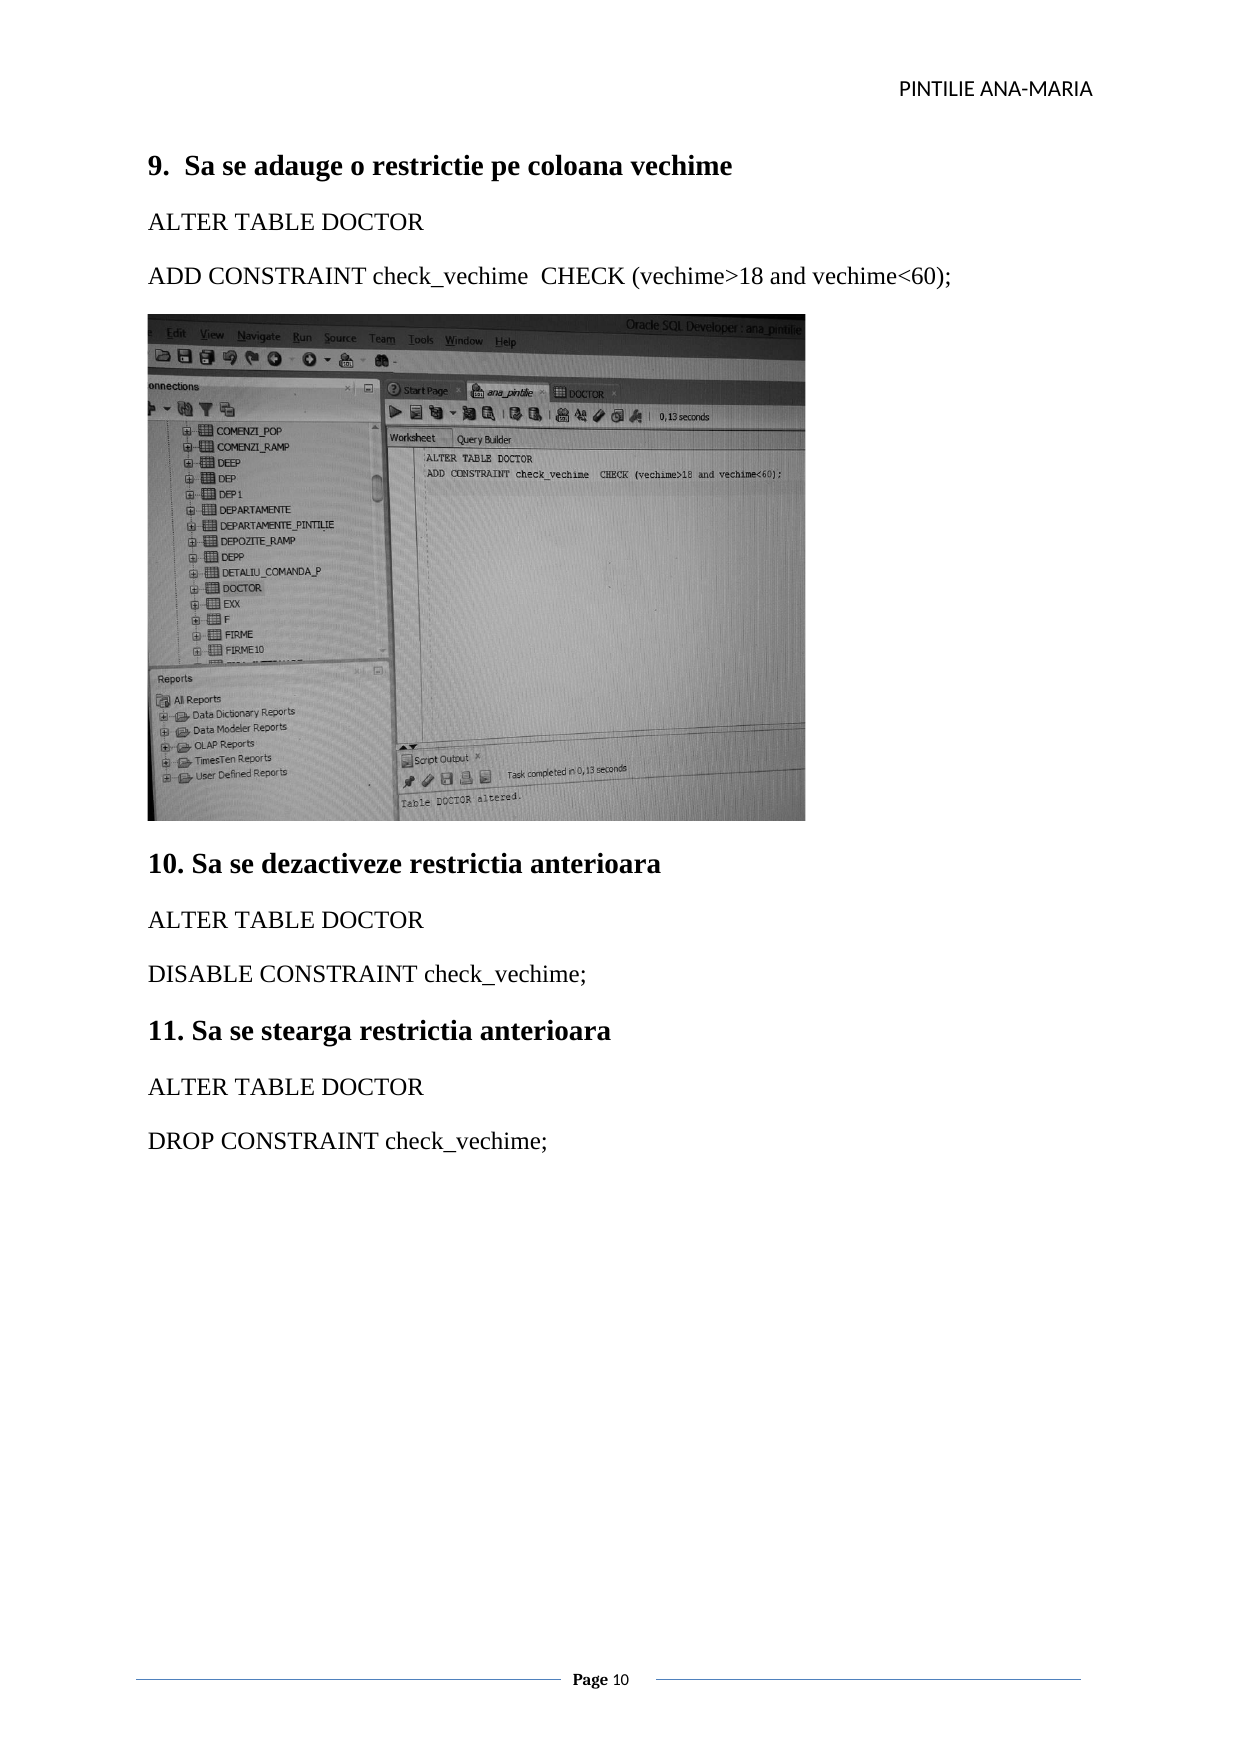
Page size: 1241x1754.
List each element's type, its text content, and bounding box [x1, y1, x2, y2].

text DISABLE CONSTRAINT check_vechime; [148, 959, 1093, 988]
text ALTER TABLE DOCTOR [148, 1072, 1093, 1101]
text ALTER TABLE DOCTOR [148, 905, 1093, 934]
text 9. Sa se adauge o restrictie pe coloana vechime [148, 148, 1093, 181]
text DROP CONSTRAINT check_vechime; [148, 1126, 1093, 1155]
text 11. Sa se stearga restrictia anterioara [148, 1013, 1093, 1047]
text ADD CONSTRAINT check_vechime CHECK (vechime>18 and vechime<60); [148, 261, 1093, 289]
text ALTER TABLE DOCTOR [148, 207, 1093, 236]
text 10. Sa se dezactiveze restrictia anterioara [148, 846, 1093, 879]
